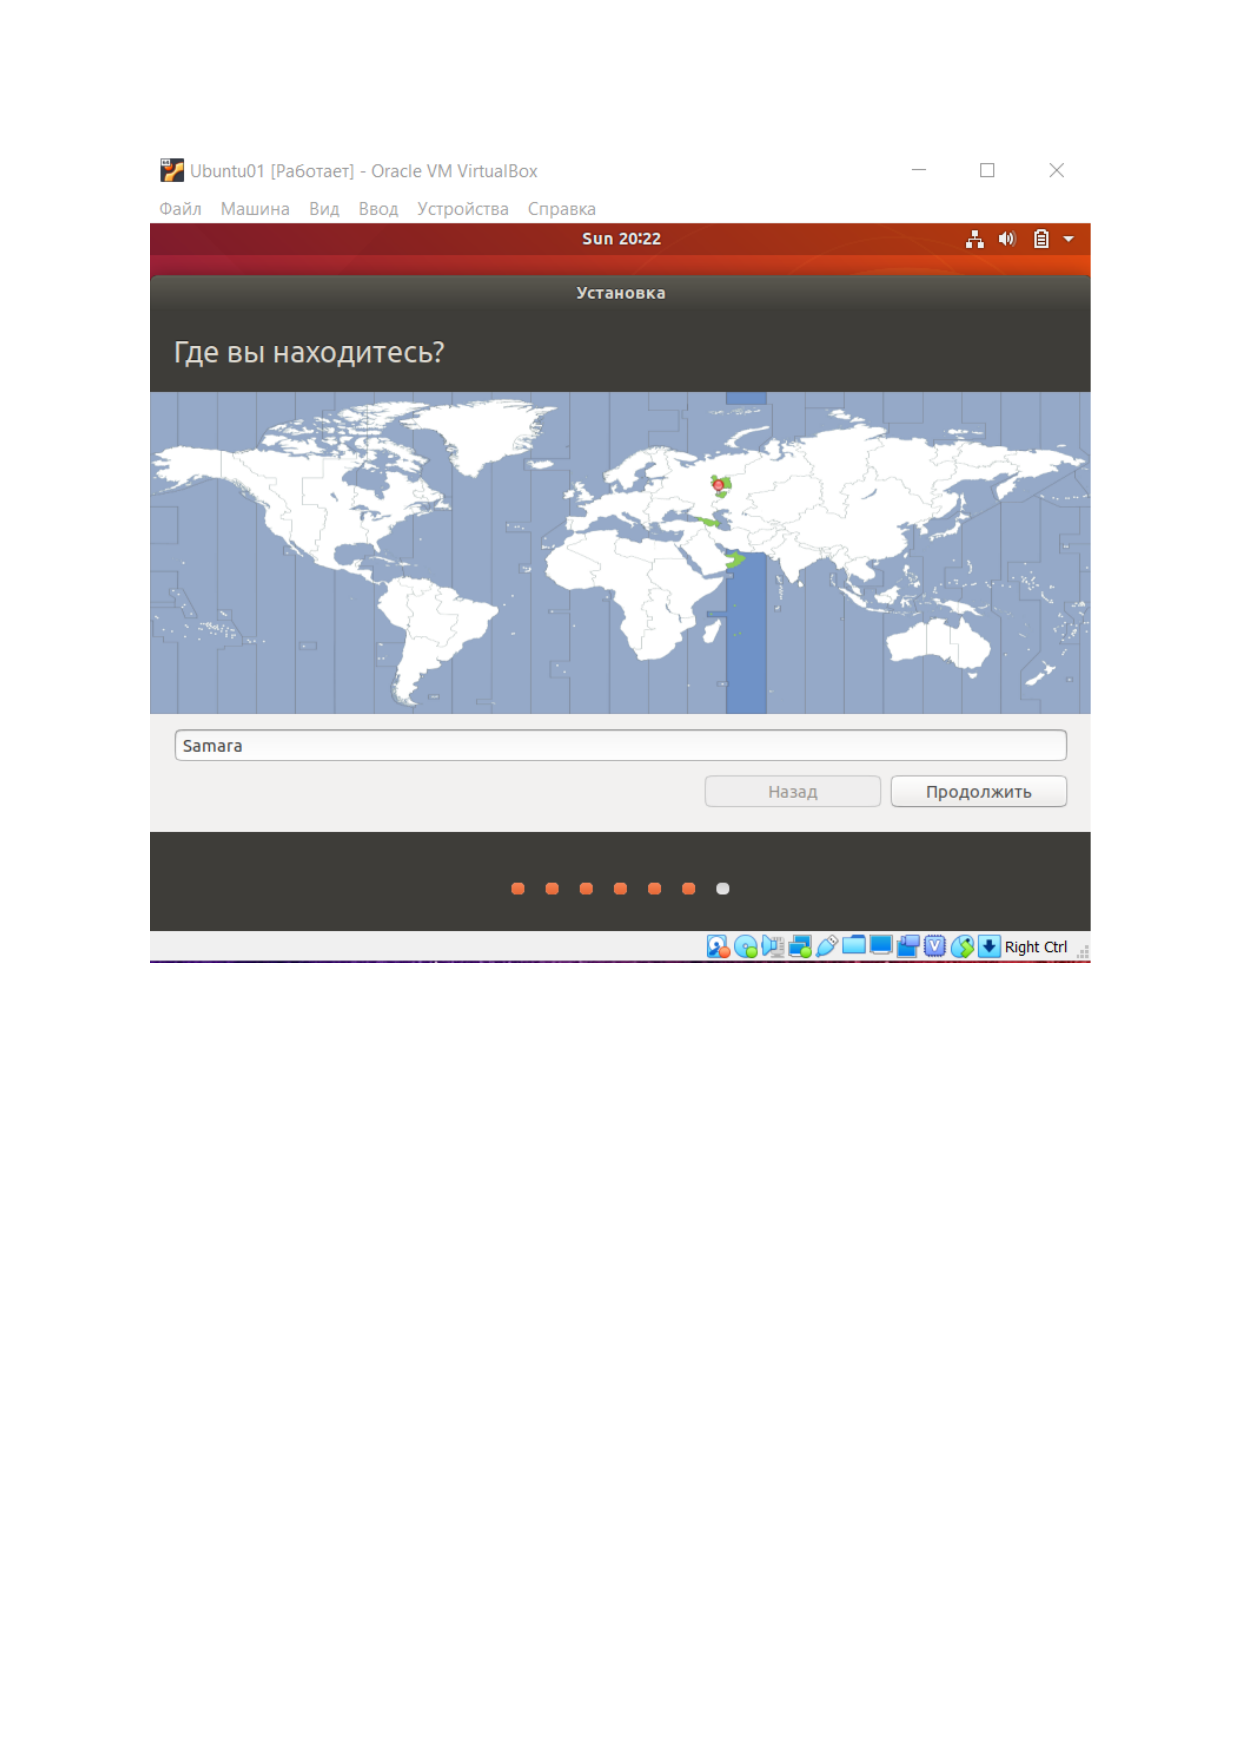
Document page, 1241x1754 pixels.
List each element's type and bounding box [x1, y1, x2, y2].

picture [150, 150, 1091, 963]
